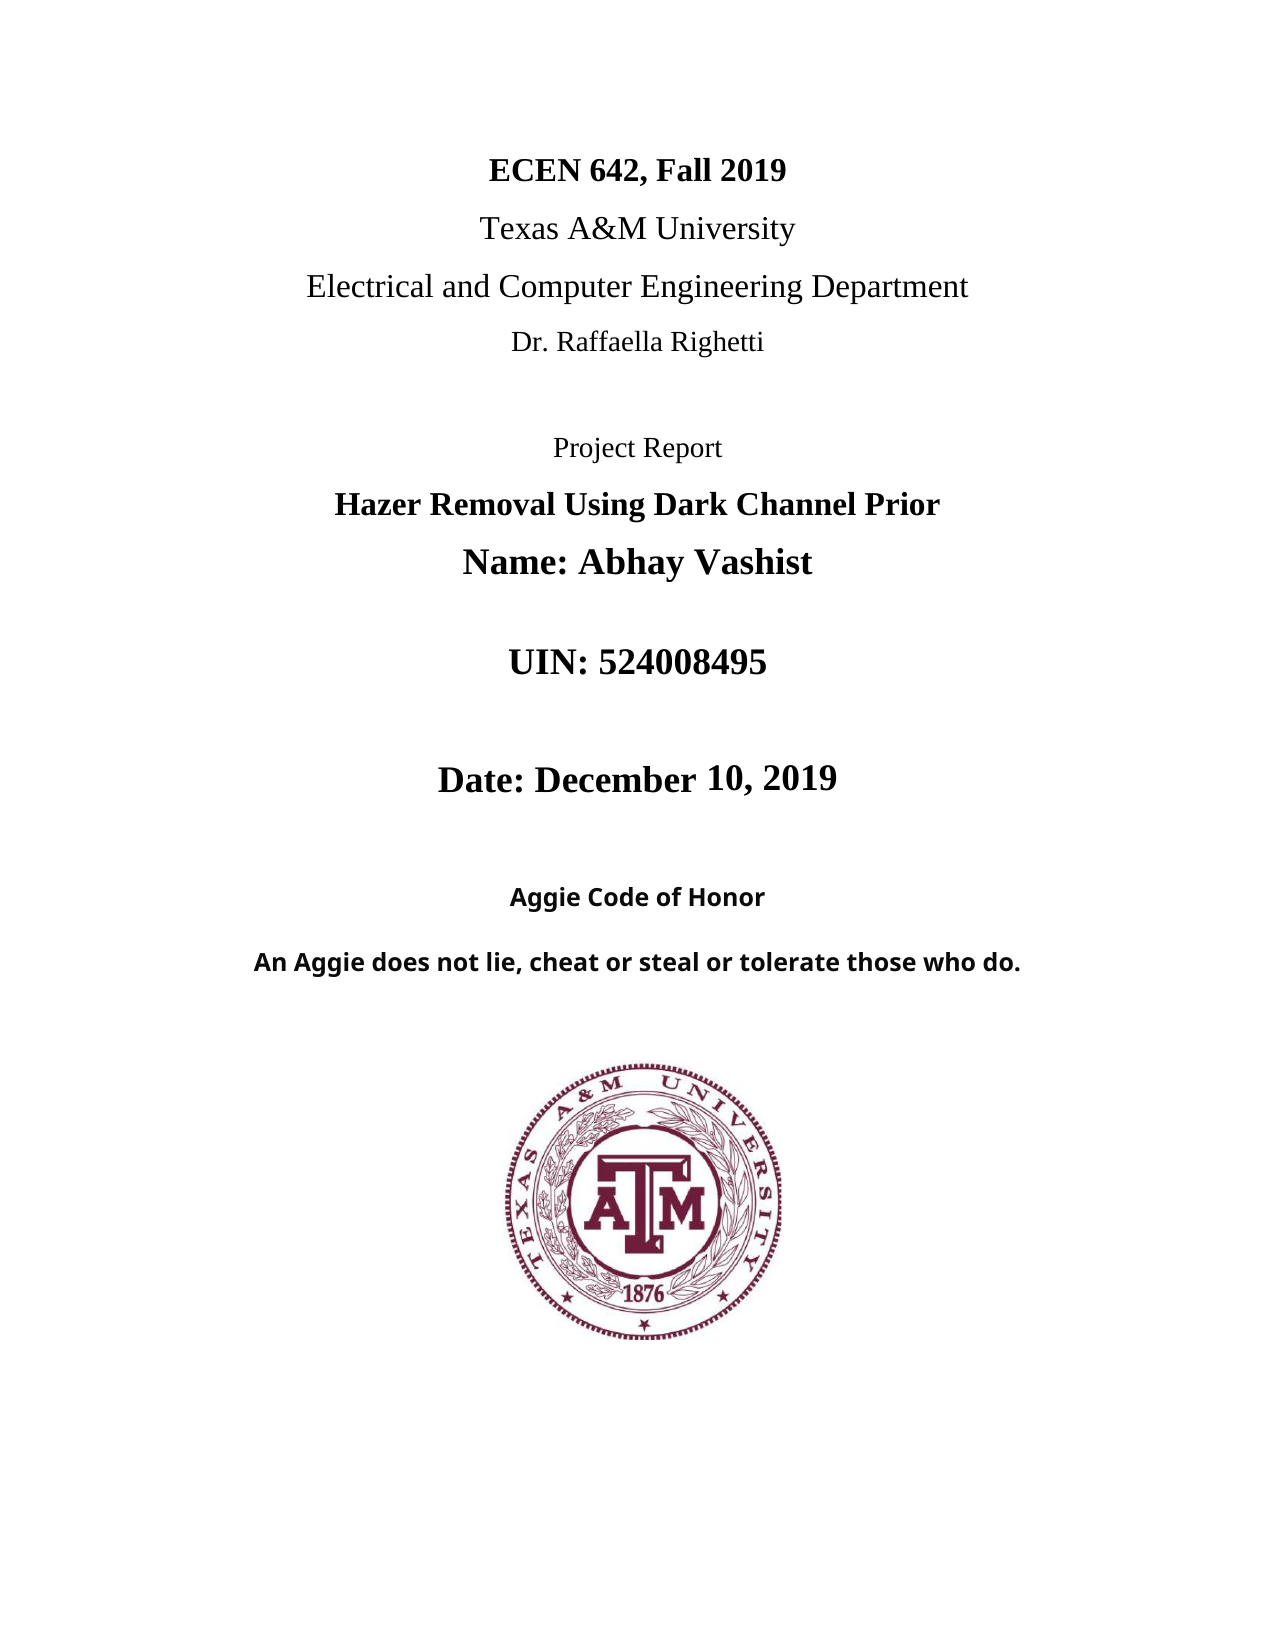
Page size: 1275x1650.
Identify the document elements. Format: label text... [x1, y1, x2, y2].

text ECEN 642, Fall 2019 [150, 150, 1125, 188]
text Name: Abhay Vashist [150, 541, 1125, 624]
text Dr. Raffaella Righetti [150, 324, 1125, 358]
text Date: December 10, 2019 [150, 757, 1125, 799]
picture [502, 1060, 782, 1340]
text Texas A&M University [150, 208, 1125, 246]
text UIN: 524008495 [150, 641, 1125, 682]
text Hazer Removal Using Dark Channel Prior [150, 482, 1125, 524]
text An Aggie does not lie, cheat or steal or tolerate those who do. [150, 939, 1125, 979]
text Electrical and Computer Engineering Department [150, 266, 1125, 304]
text Aggie Code of Honor [150, 874, 1125, 914]
text Project Report [150, 430, 1125, 463]
